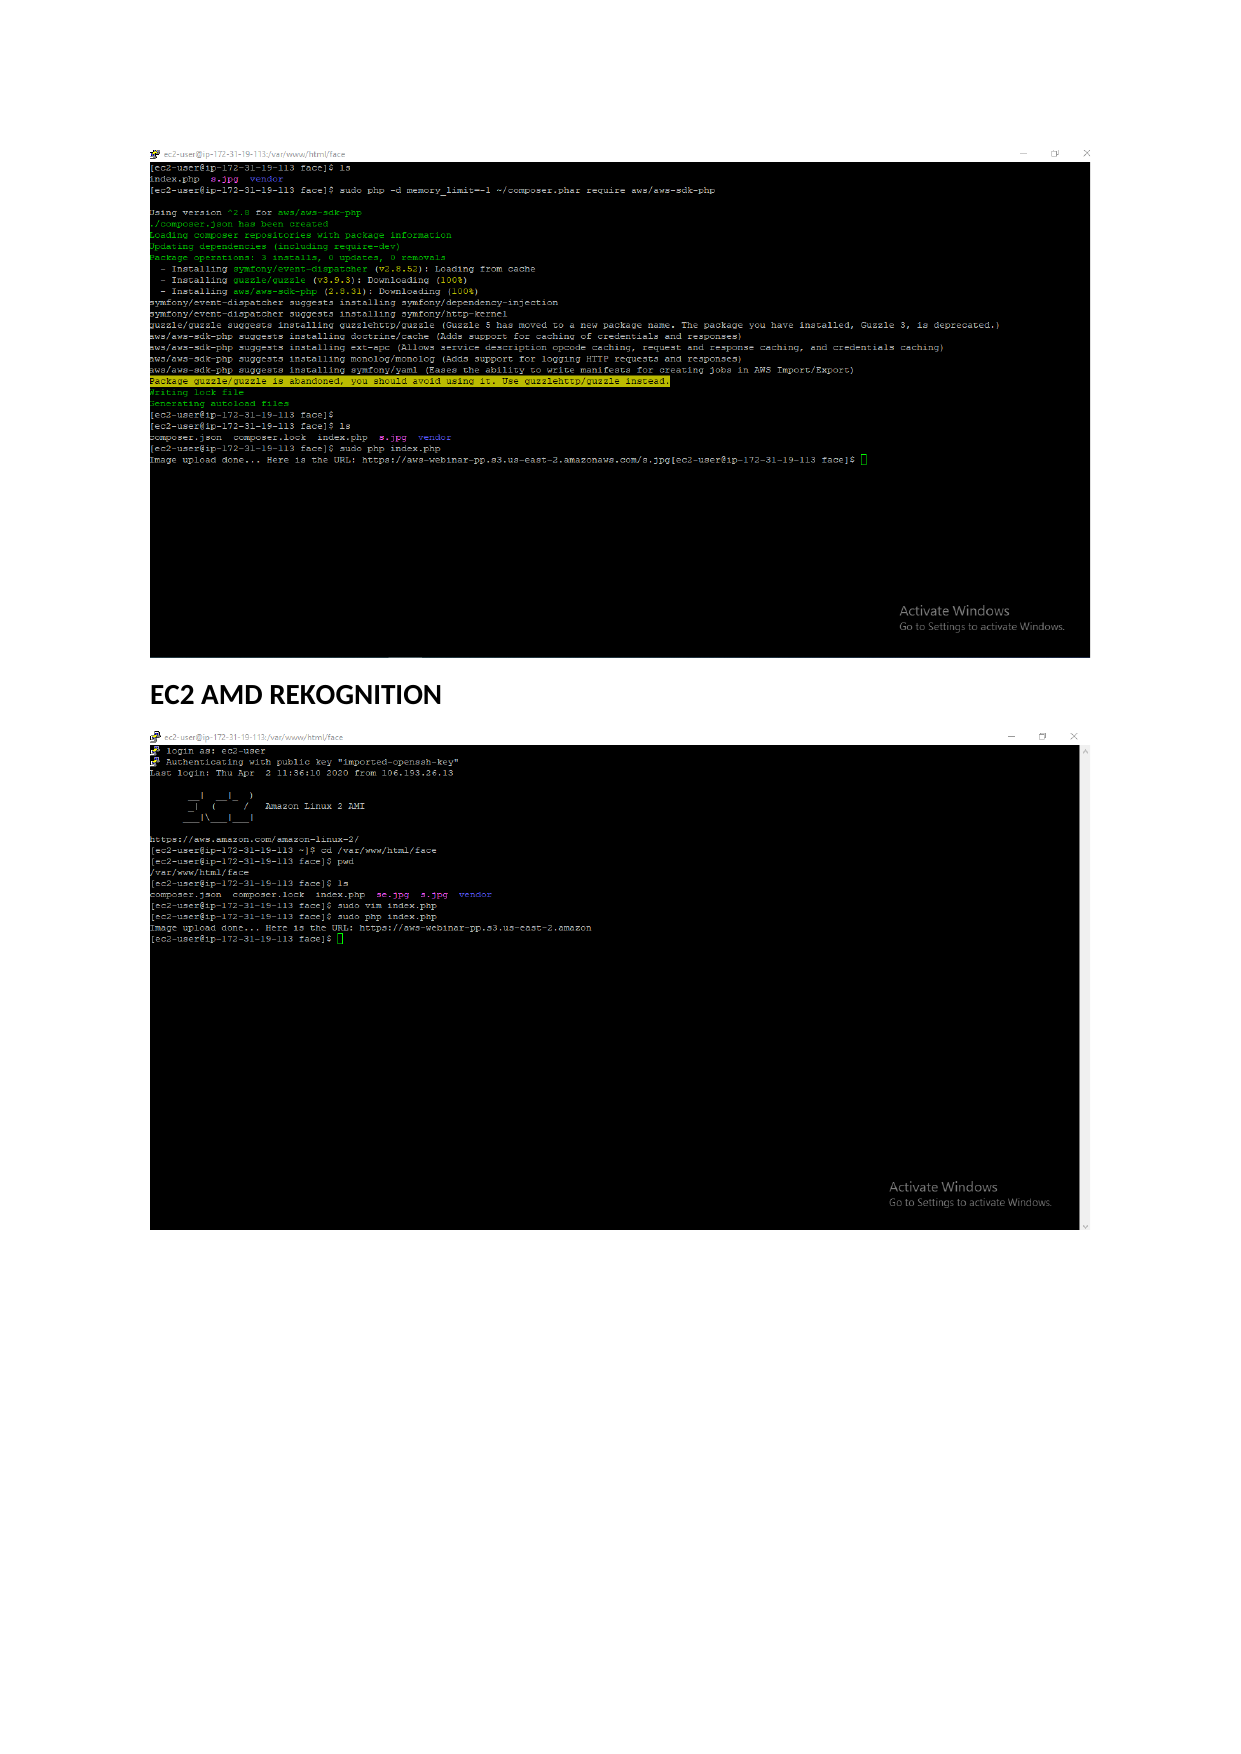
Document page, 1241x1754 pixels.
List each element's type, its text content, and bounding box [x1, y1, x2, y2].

picture [150, 150, 1091, 658]
text EC2 AMD REKOGNITION [150, 676, 1090, 712]
picture [150, 731, 1091, 1230]
